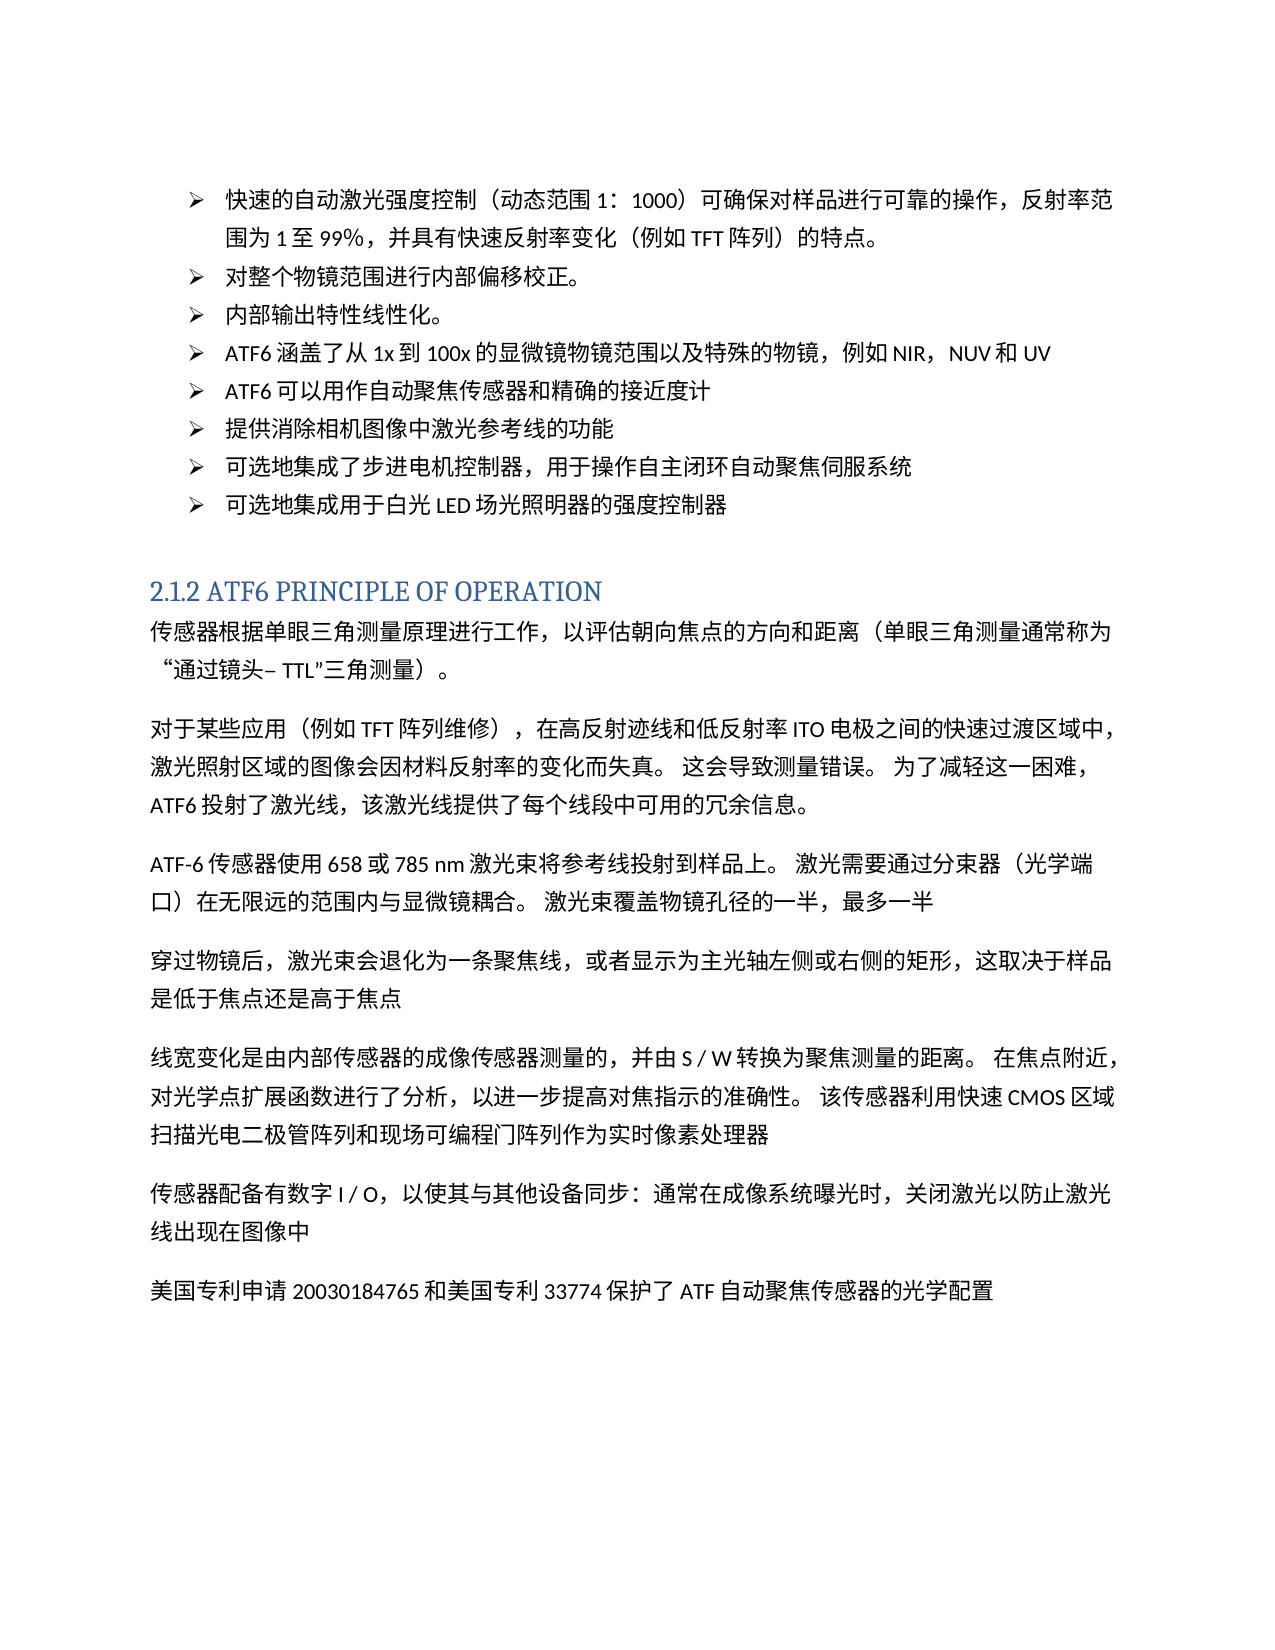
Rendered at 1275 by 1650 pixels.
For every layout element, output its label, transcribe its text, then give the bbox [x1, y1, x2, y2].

text 美国专利申请20030184765和美国专利33774保护了ATF自动聚焦传感器的光学配置 [150, 1273, 1125, 1306]
list 内部输出特性线性化。 [187, 297, 1125, 330]
list 提供消除相机图像中激光参考线的功能 [187, 411, 1125, 444]
list 可选地集成了步进电机控制器，用于操作自主闭环自动聚焦伺服系统 [187, 449, 1125, 482]
text ATF-6传感器使用658或785 nm激光束将参考线投射到样品上。 激光需要通过分束器（光学端口）在无限远的范围内与显微镜耦合。 激光束覆盖物镜孔径的一半，最多一半 [150, 846, 1125, 917]
list ATF6涵盖了从1x到100x的显微镜物镜范围以及特殊的物镜，例如NIR，NUV和UV [187, 335, 1125, 368]
text 对于某些应用（例如TFT阵列维修），在高反射迹线和低反射率ITO电极之间的快速过渡区域中，激光照射区域的图像会因材料反射率的变化而失真。 这会导致测量错误。 为了减轻这一困难，ATF6投射了激光线，该激光线提供了每个线段中可用的冗余信息。 [150, 711, 1125, 820]
subtitle 2.1.2 ATF6 PRINCIPLE OF OPERATION [150, 575, 1125, 609]
list 快速的自动激光强度控制（动态范围1：1000）可确保对样品进行可靠的操作，反射率范围为1至99％，并具有快速反射率变化（例如TFT阵列）的特点。 [187, 182, 1125, 253]
list 可选地集成用于白光LED场光照明器的强度控制器 [187, 487, 1125, 520]
list 对整个物镜范围进行内部偏移校正。 [187, 258, 1125, 292]
text 传感器配备有数字I / O，以使其与其他设备同步：通常在成像系统曝光时，关闭激光以防止激光线出现在图像中 [150, 1176, 1125, 1247]
list ATF6可以用作自动聚焦传感器和精确的接近度计 [187, 373, 1125, 406]
text 穿过物镜后，激光束会退化为一条聚焦线，或者显示为主光轴左侧或右侧的矩形，这取决于样品是低于焦点还是高于焦点 [150, 943, 1125, 1014]
text 线宽变化是由内部传感器的成像传感器测量的，并由S / W转换为聚焦测量的距离。 在焦点附近，对光学点扩展函数进行了分析，以进一步提高对焦指示的准确性。 该传感器利用快速CMOS区域扫描光电二极管阵列和现场可编程门阵列作为实时像素处理器 [150, 1040, 1125, 1150]
text 传感器根据单眼三角测量原理进行工作，以评估朝向焦点的方向和距离（单眼三角测量通常称为“通过镜头– TTL”三角测量）。 [150, 614, 1125, 685]
